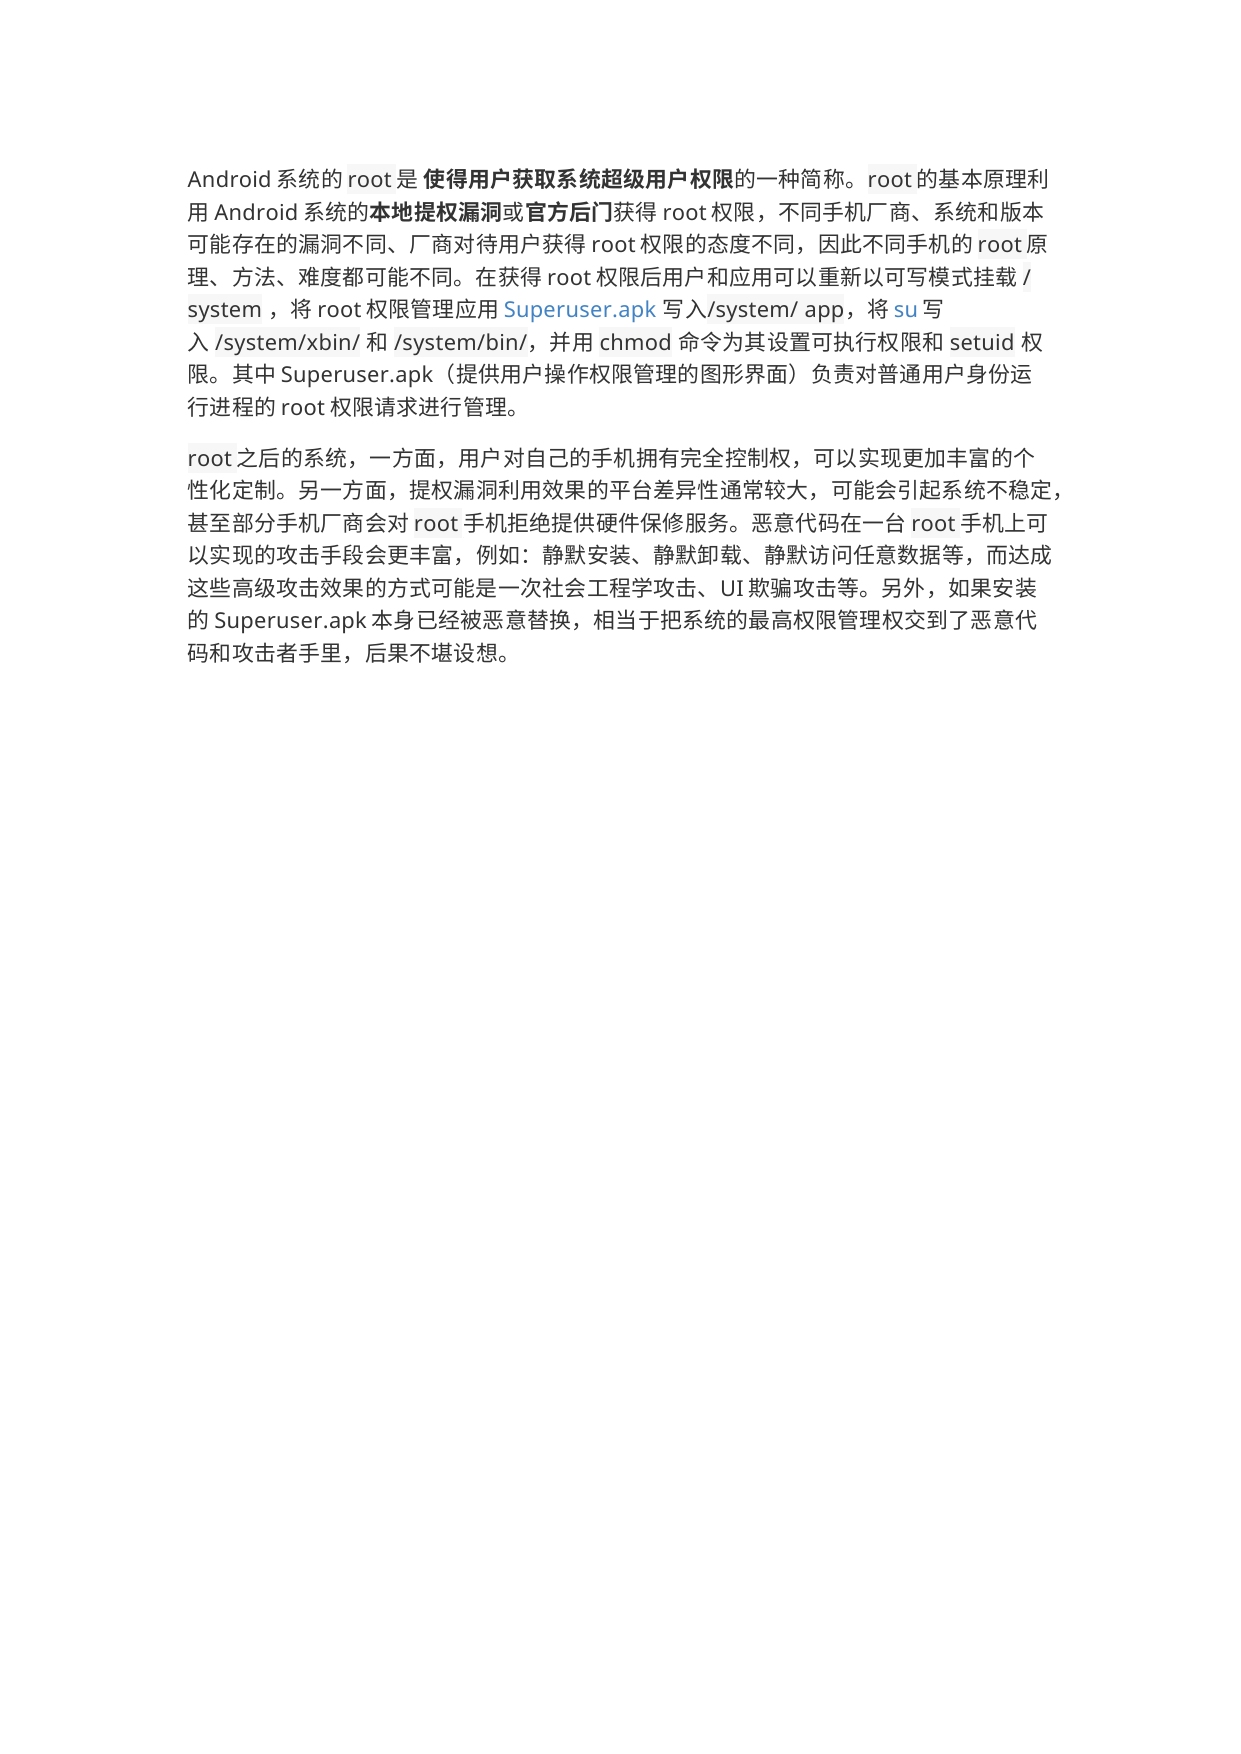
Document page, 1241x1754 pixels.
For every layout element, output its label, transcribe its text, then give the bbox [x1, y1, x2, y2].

text Android系统的root是 使得用户获取系统超级用户权限的一种简称。root的基本原理利用Android系统的本地提权漏洞或官方后门获得root权限，不同手机厂商、系统和版本可能存在的漏洞不同、厂商对待用户获得root权限的态度不同，因此不同手机的root原理、方法、难度都可能不同。在获得root权限后用户和应用可以重新以可写模式挂载 /system ，将root权限管理应用Superuser.apk 写⼊/system/ app，将su写⼊ /system/xbin/ 和 /system/bin/，并用 chmod 命令为其设置可执行权限和 setuid 权限。其中Superuser.apk（提供用户操作权限管理的图形界面）负责对普通用户身份运行进程的root权限请求进⾏管理。 [187, 162, 1053, 422]
text root之后的系统，一方面，用户对自⼰的⼿机拥有完全控制权，可以实现更加丰富的个性化定制。另一方面，提权漏洞利用效果的平台差异性通常较⼤，可能会引起系统不稳定，甚至部分手机厂商会对root手机拒绝提供硬件保修服务。恶意代码在一台root手机上可以实现的攻击⼿段会更丰富，例如：静默安装、静默卸载、静默访问任意数据等，而达成这些高级攻击效果的方式可能是一次社会工程学攻击、UI欺骗攻击等。另外，如果安装的Superuser.apk本身已经被恶意替换，相当于把系统的最高权限管理权交到了恶意代码和攻击者手里，后果不堪设想。 [187, 441, 1053, 668]
